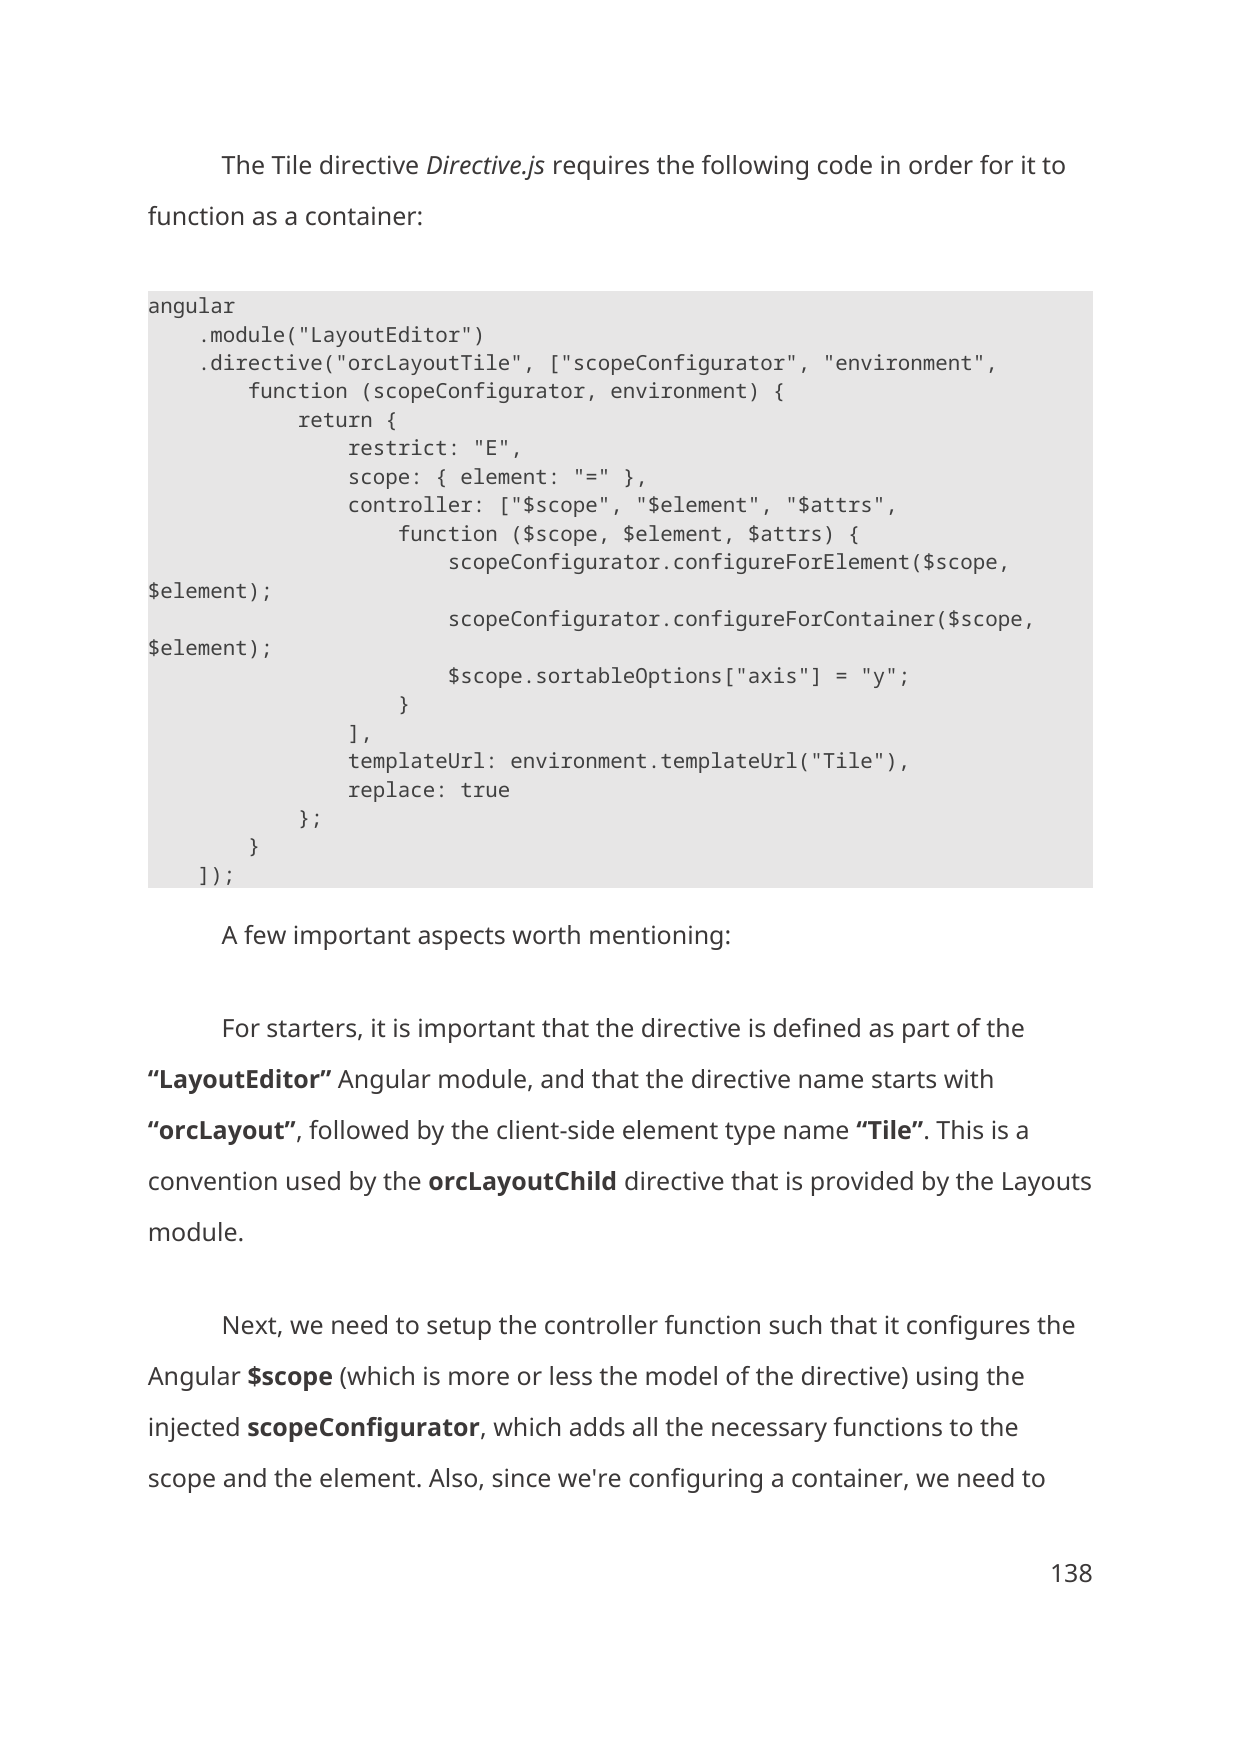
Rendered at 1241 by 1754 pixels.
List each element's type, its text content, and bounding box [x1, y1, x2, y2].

text $scope.sortableOptions["axis"] = "y"; [148, 661, 1093, 689]
text A few important aspects worth mentioning: [148, 918, 1093, 952]
text scope: { element: "=" }, [148, 462, 1093, 490]
text .module("LayoutEditor") [148, 320, 1093, 348]
text return { [148, 405, 1093, 433]
text .directive("orcLayoutTile", ["scopeConfigurator", "environment", [148, 348, 1093, 377]
text ]); [148, 860, 1093, 888]
text scopeConfigurator.configureForContainer($scope, $element); [148, 604, 1093, 661]
text replace: true [148, 775, 1093, 803]
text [148, 1307, 1093, 1494]
text For starters, it is important that the directive is defined as part of the “LayoutEditor” Angular module, and that the directive name starts with “orcLayout”, followed by the client-side element type name “Tile”. This is a convention used by the orcLayoutChild directive that is provided by the Layouts module. [148, 1010, 1093, 1249]
text controller: ["$scope", "$element", "$attrs", [148, 490, 1093, 519]
text } [148, 832, 1093, 860]
text ], [148, 718, 1093, 746]
text angular [148, 291, 1093, 320]
text restrict: "E", [148, 433, 1093, 462]
text function (scopeConfigurator, environment) { [148, 377, 1093, 405]
text } [148, 689, 1093, 718]
text function ($scope, $element, $attrs) { [148, 519, 1093, 547]
text The Tile directive Directive.js requires the following code in order for it to function as a container: [148, 148, 1093, 233]
text scopeConfigurator.configureForElement($scope, $element); [148, 547, 1093, 604]
text templateUrl: environment.templateUrl("Tile"), [148, 746, 1093, 775]
text }; [148, 803, 1093, 832]
